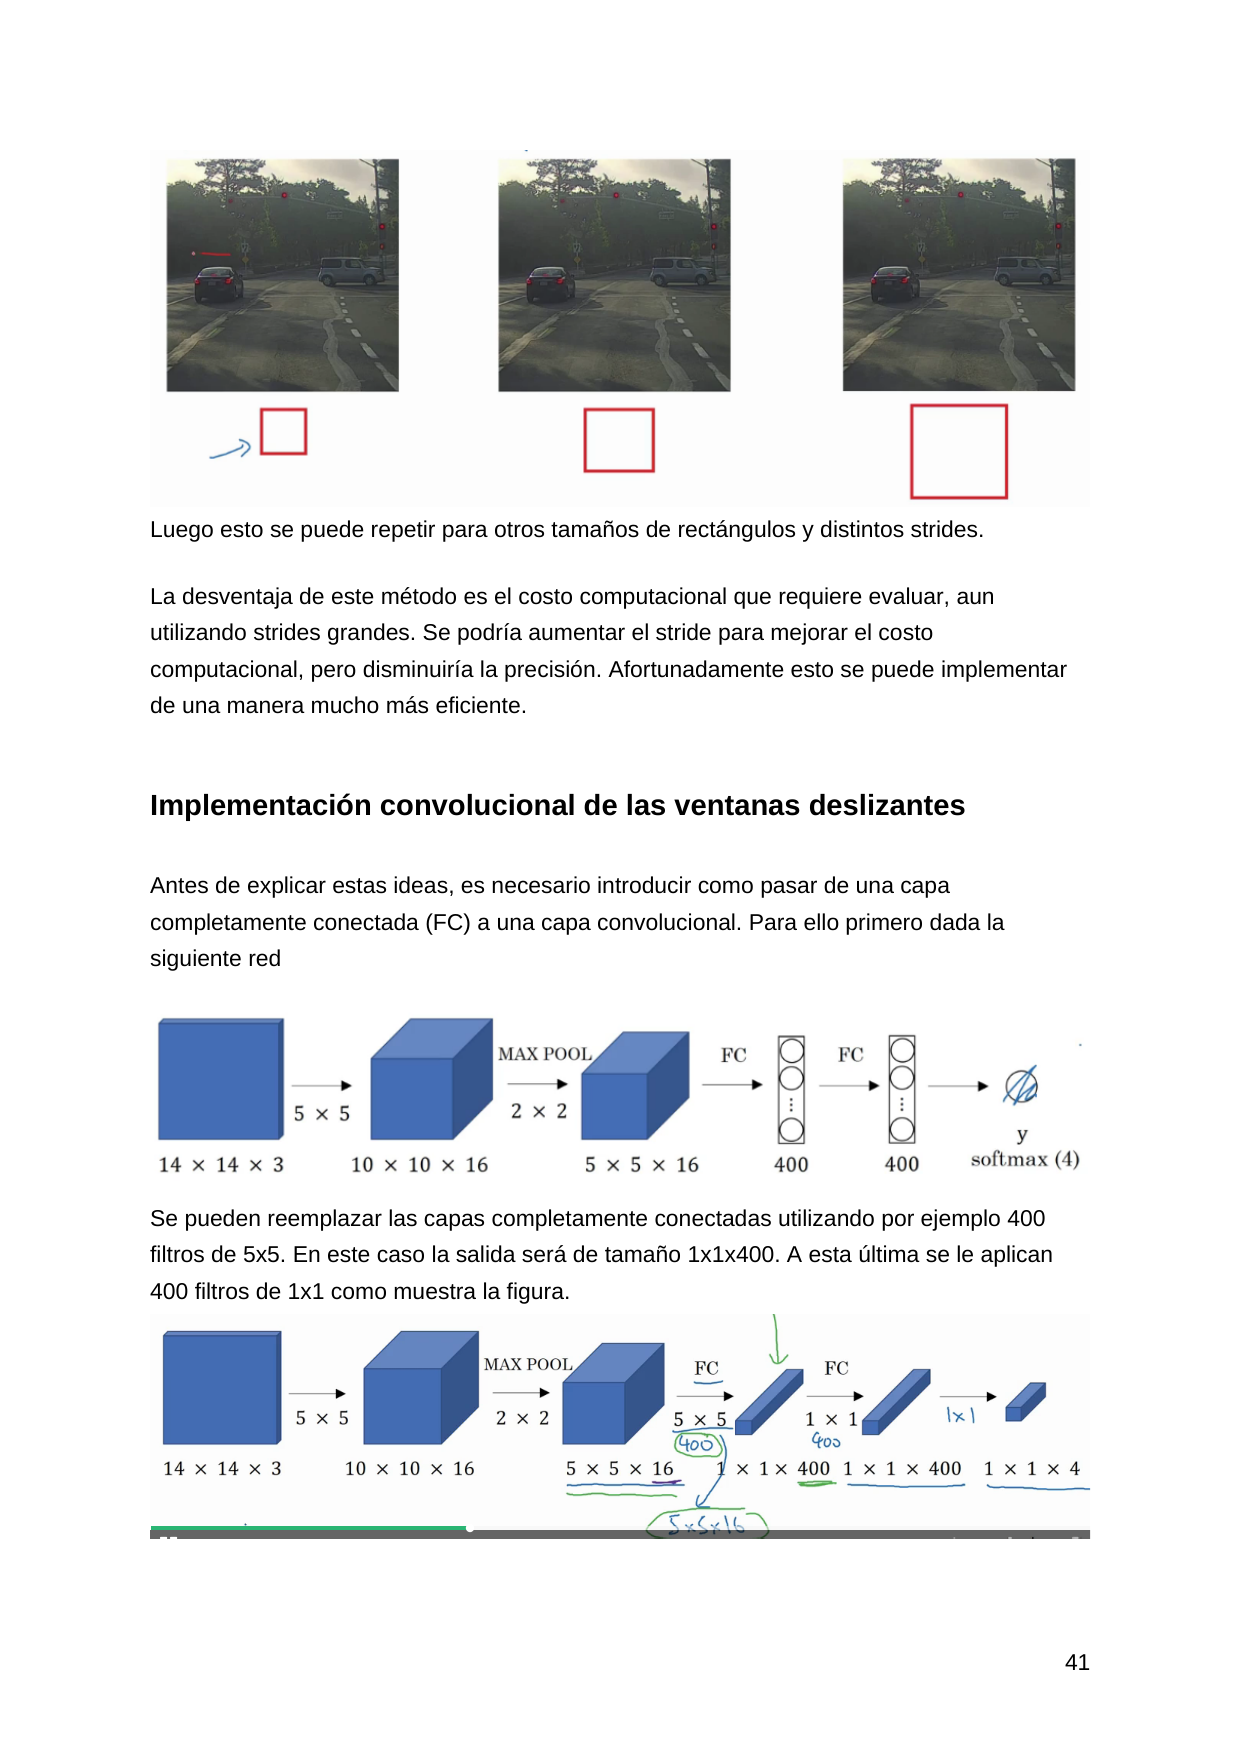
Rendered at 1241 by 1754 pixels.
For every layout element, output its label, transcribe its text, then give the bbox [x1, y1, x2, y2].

text La desventaja de este método es el costo computacional que requiere evaluar, aun utilizando strides grandes. Se podría aumentar el stride para mejorar el costo computacional, pero disminuiría la precisión. Afortunadamente esto se puede implementar de una manera mucho más eficiente. [150, 583, 1090, 718]
text Luego esto se puede repetir para otros tamaños de rectángulos y distintos strides. [150, 507, 1090, 543]
picture [150, 150, 1091, 507]
picture [150, 1314, 1091, 1539]
picture [150, 1011, 1091, 1195]
text Antes de explicar estas ideas, es necesario introducir como pasar de una capa completamente conectada (FC) a una capa convolucional. Para ello primero dada la siguiente red [150, 872, 1090, 971]
text Se pueden reemplazar las capas completamente conectadas utilizando por ejemplo 400 filtros de 5x5. En este caso la salida será de tamaño 1x1x400. A esta última se le aplican 400 filtros de 1x1 como muestra la figura. [150, 1205, 1090, 1304]
subtitle Implementación convolucional de las ventanas deslizantes [150, 788, 1090, 821]
